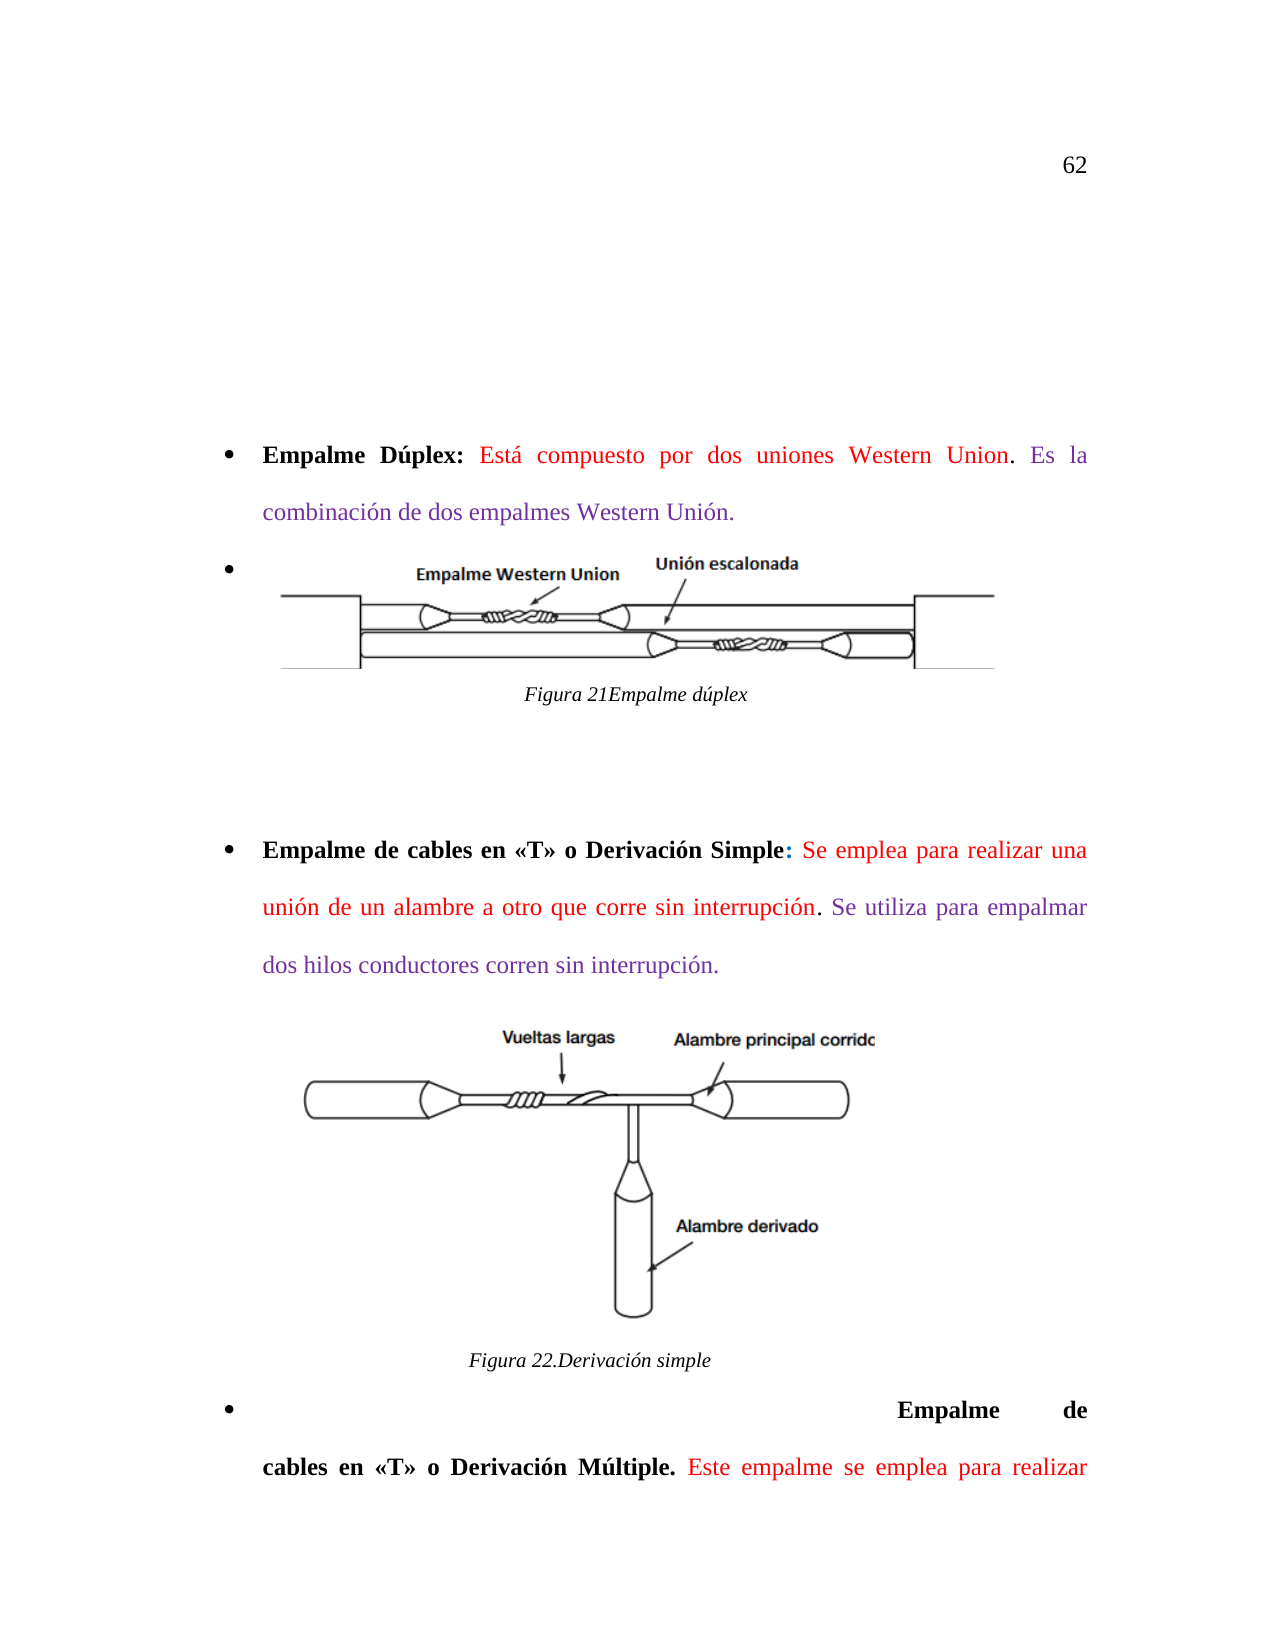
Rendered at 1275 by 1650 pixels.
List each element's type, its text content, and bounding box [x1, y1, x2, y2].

list Empalme de cables en «T» o Derivación Simple: Se emplea para realizar una unión de un alambre a otro que corre sin interrupción. Se utiliza para empalmar dos hilos conductores corren sin interrupción. [225, 835, 1087, 979]
list Empalme Dúplex: Está compuesto por dos uniones Western Union. Es la combinación de dos empalmes Western Unión. [225, 440, 1087, 526]
picture [303, 1026, 875, 1324]
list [225, 1395, 1087, 1481]
picture [275, 551, 996, 668]
